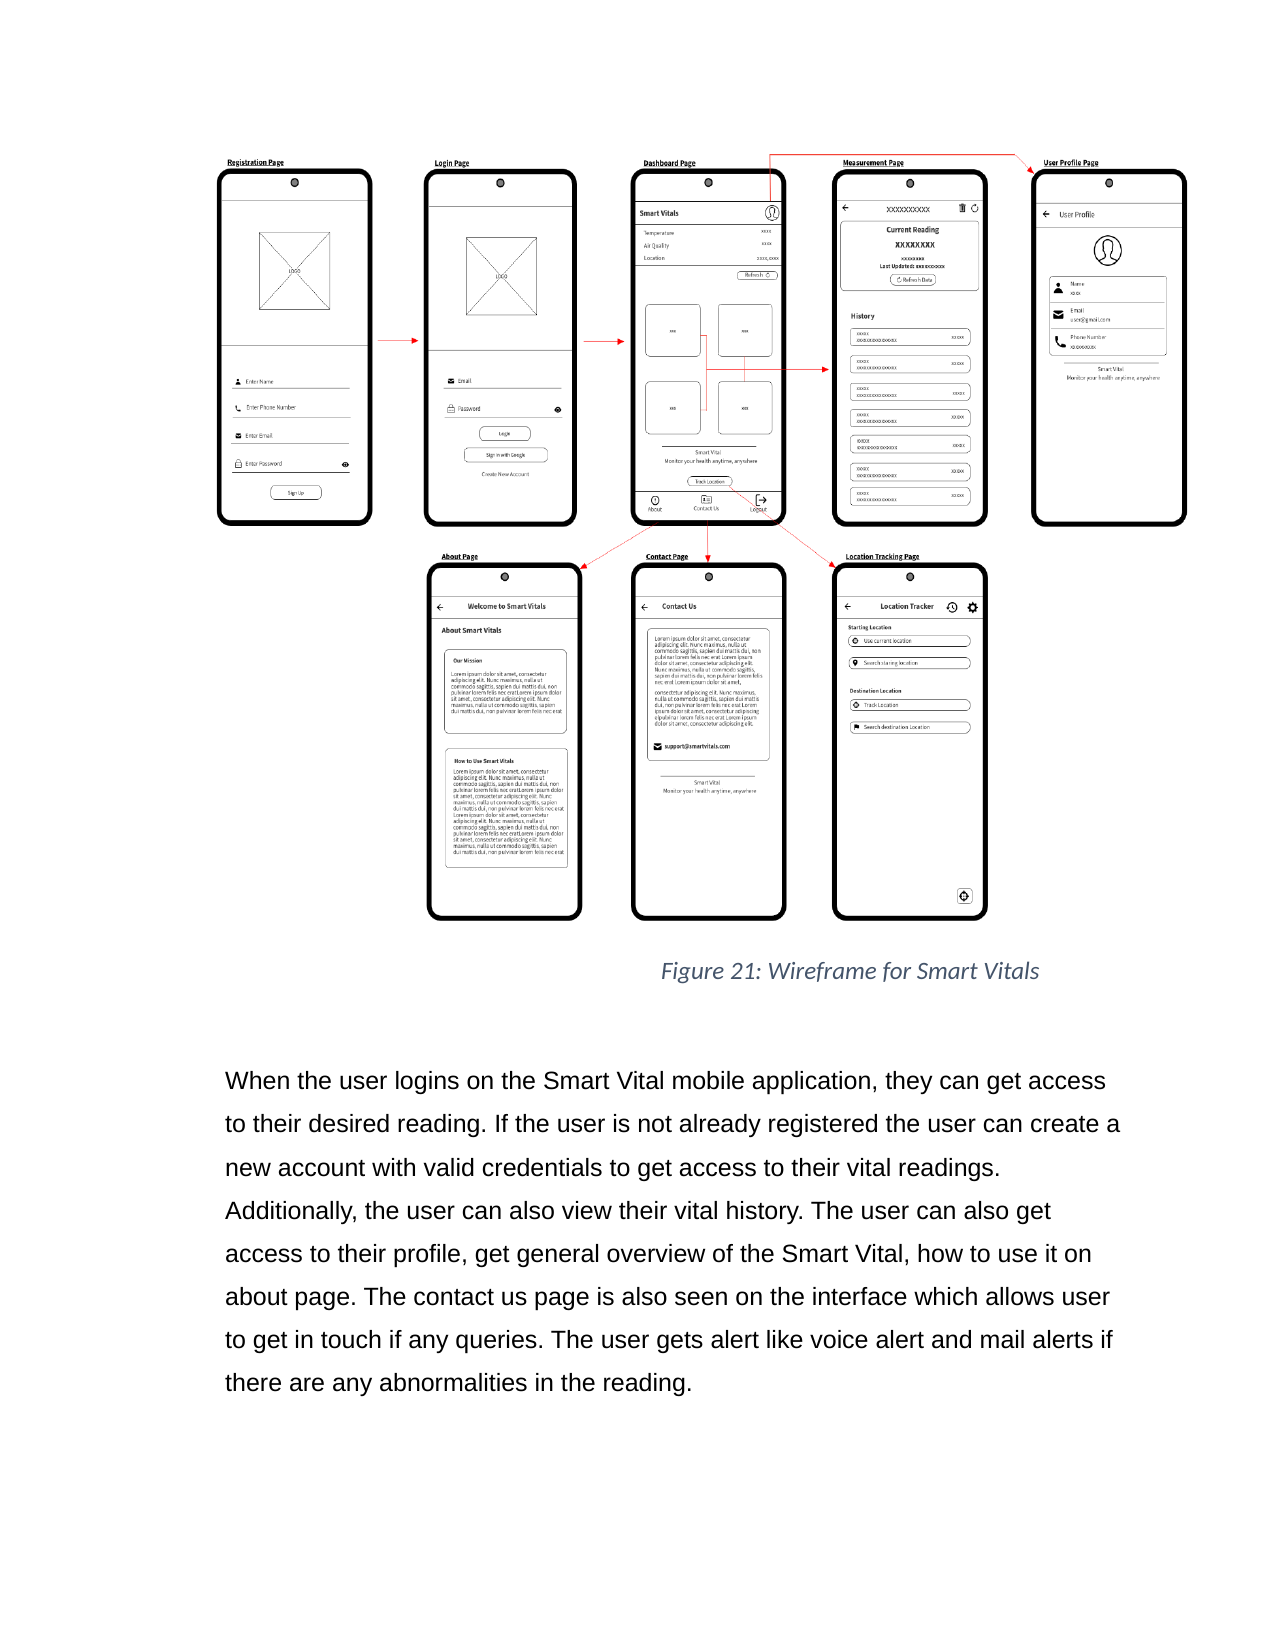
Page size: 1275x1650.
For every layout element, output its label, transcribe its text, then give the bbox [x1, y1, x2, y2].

text Figure 21: Wireframe for Smart Vitals [225, 955, 1125, 986]
text When the user logins on the Smart Vital mobile application, they can get access to their desired reading. If the user is not already registered the user can create a new account with valid credentials to get access to their vital readings. Additionally, the user can also view their vital history. The user can also get access to their profile, get general overview of the Smart Vital, how to use it on about page. The contact us page is also seen on the interface which allows user to get in touch if any queries. The user gets alert like voice alert and mail alerts if there are any abnormalities in the reading. [225, 1066, 1125, 1397]
picture [196, 150, 1226, 925]
